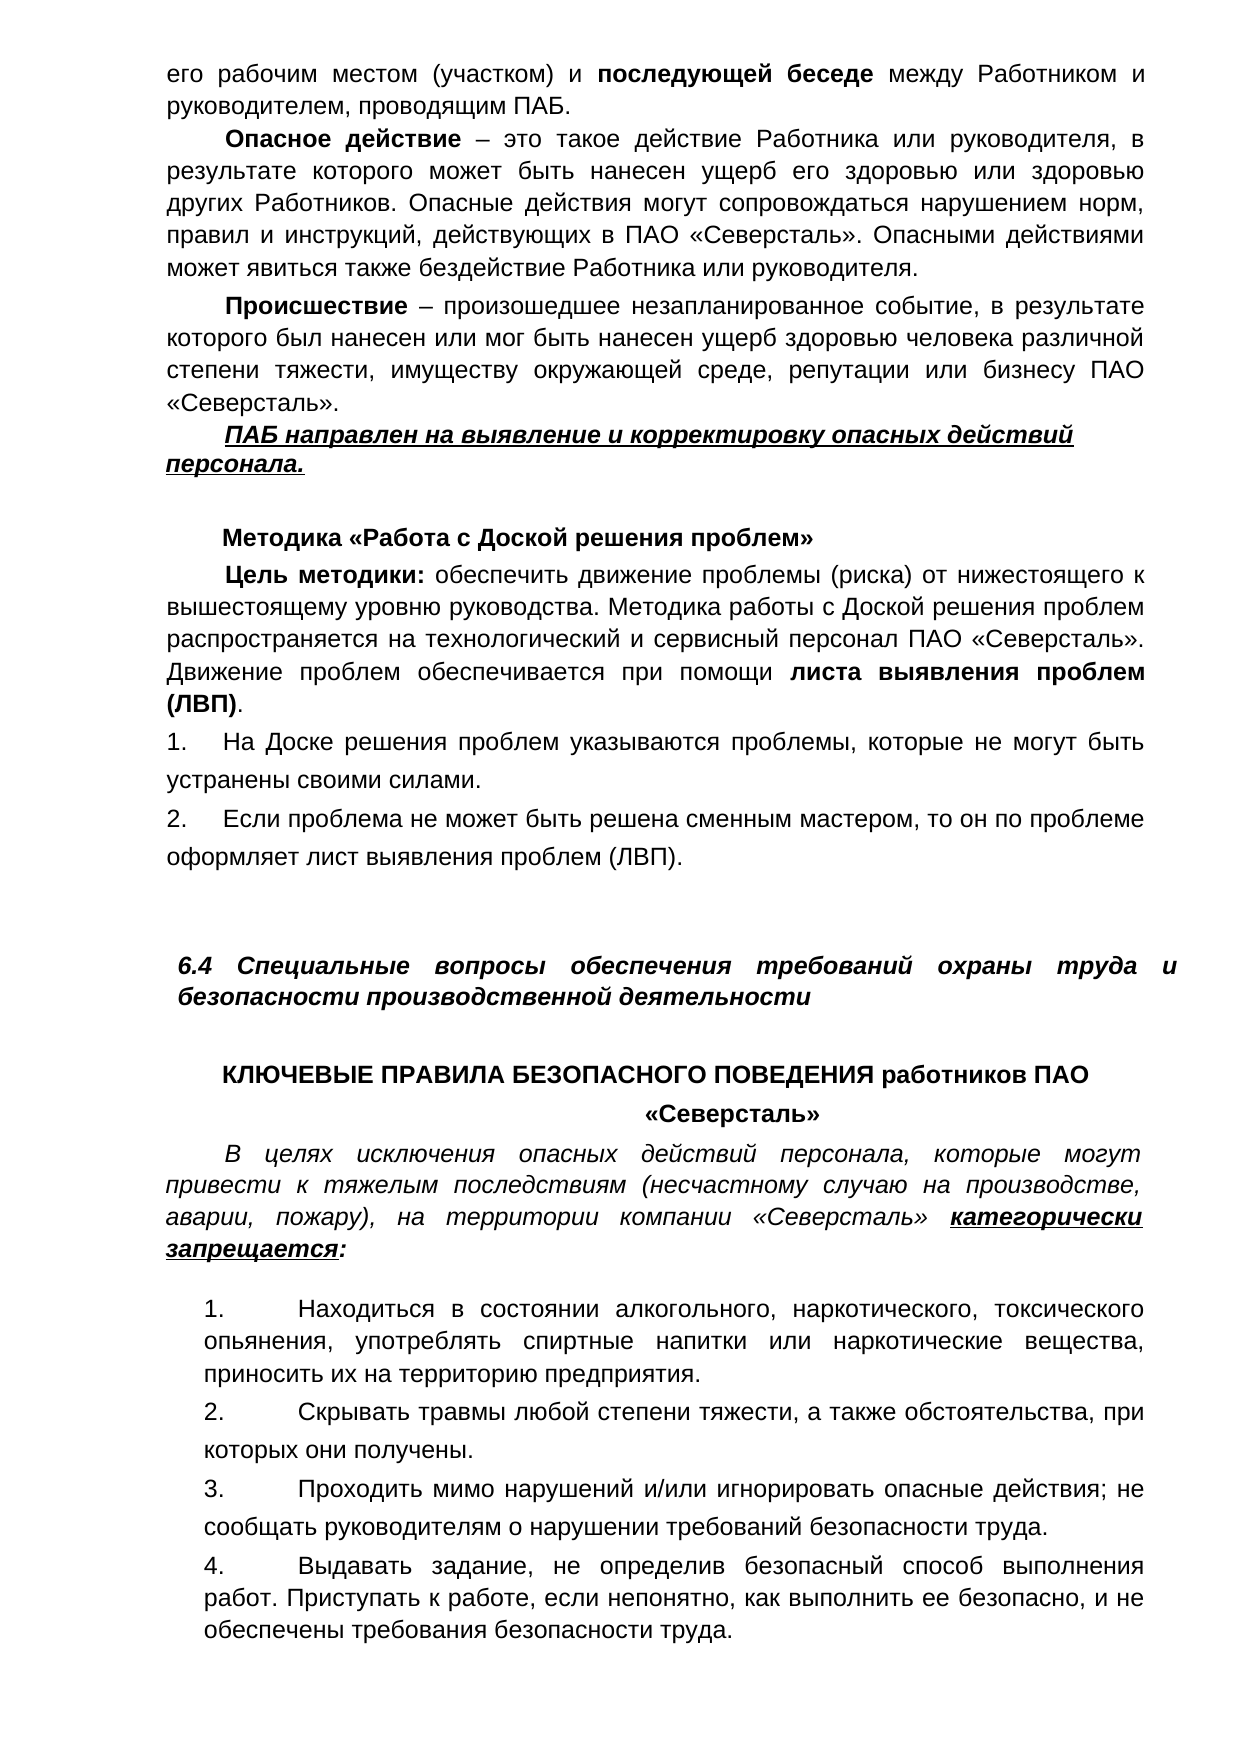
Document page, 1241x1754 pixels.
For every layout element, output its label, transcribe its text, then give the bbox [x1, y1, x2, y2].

text Происшествие – произошедшее незапланированное событие, в результате которого был нанесен или мог быть нанесен ущерб здоровью человека различной степени тяжести, имуществу окружающей среде, репутации или бизнесу ПАО «Северсталь». [166, 291, 1146, 416]
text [166, 59, 1146, 120]
list На Доске решения проблем указываются проблемы, которые не могут быть устранены своими силами. [166, 727, 1146, 794]
list Проходить мимо нарушений и/или игнорировать опасные действия; не сообщать руководителям о нарушении требований безопасности труда. [204, 1474, 1146, 1541]
subtitle 6.4 Специальные вопросы обеспечения требований охраны труда и безопасности производственной деятельности [177, 951, 1181, 1011]
list Находиться в состоянии алкогольного, наркотического, токсического опьянения, употреблять спиртные напитки или наркотические вещества, приносить их на территорию предприятия. [204, 1294, 1146, 1387]
list Выдавать задание, не определив безопасный способ выполнения работ. Приступать к работе, если непонятно, как выполнить ее безопасно, и не обеспечены требования безопасности труда. [204, 1551, 1146, 1644]
text В целях исключения опасных действий персонала, которые могут привести к тяжелым последствиям (несчастному случаю на производстве, аварии, пожару), на территории компании «Северсталь» категорически запрещается: [165, 1139, 1145, 1262]
text Цель методики: обеспечить движение проблемы (риска) от нижестоящего к вышестоящему уровню руководства. Методика работы с Доской решения проблем распространяется на технологический и сервисный персонал ПАО «Северсталь». Движение проблем обеспечивается при помощи листа выявления проблем (ЛВП). [166, 560, 1146, 717]
text Опасное действие – это такое действие Работника или руководителя, в результате которого может быть нанесен ущерб его здоровью или здоровью других Работников. Опасные действия могут сопровождаться нарушением норм, правил и инструкций, действующих в ПАО «Северсталь». Опасными действиями может явиться также бездействие Работника или руководителя. [166, 124, 1146, 281]
text Методика «Работа с Доской решения проблем» [164, 523, 1146, 552]
text КЛЮЧЕВЫЕ ПРАВИЛА БЕЗОПАСНОГО ПОВЕДЕНИЯ работников ПАО «Северсталь» [167, 1060, 1144, 1128]
list Если проблема не может быть решена сменным мастером, то он по проблеме оформляет лист выявления проблем (ЛВП). [166, 804, 1146, 871]
list Скрывать травмы любой степени тяжести, а также обстоятельства, при которых они получены. [204, 1397, 1146, 1464]
text ПАБ направлен на выявление и корректировку опасных действий персонала. [165, 420, 1181, 478]
